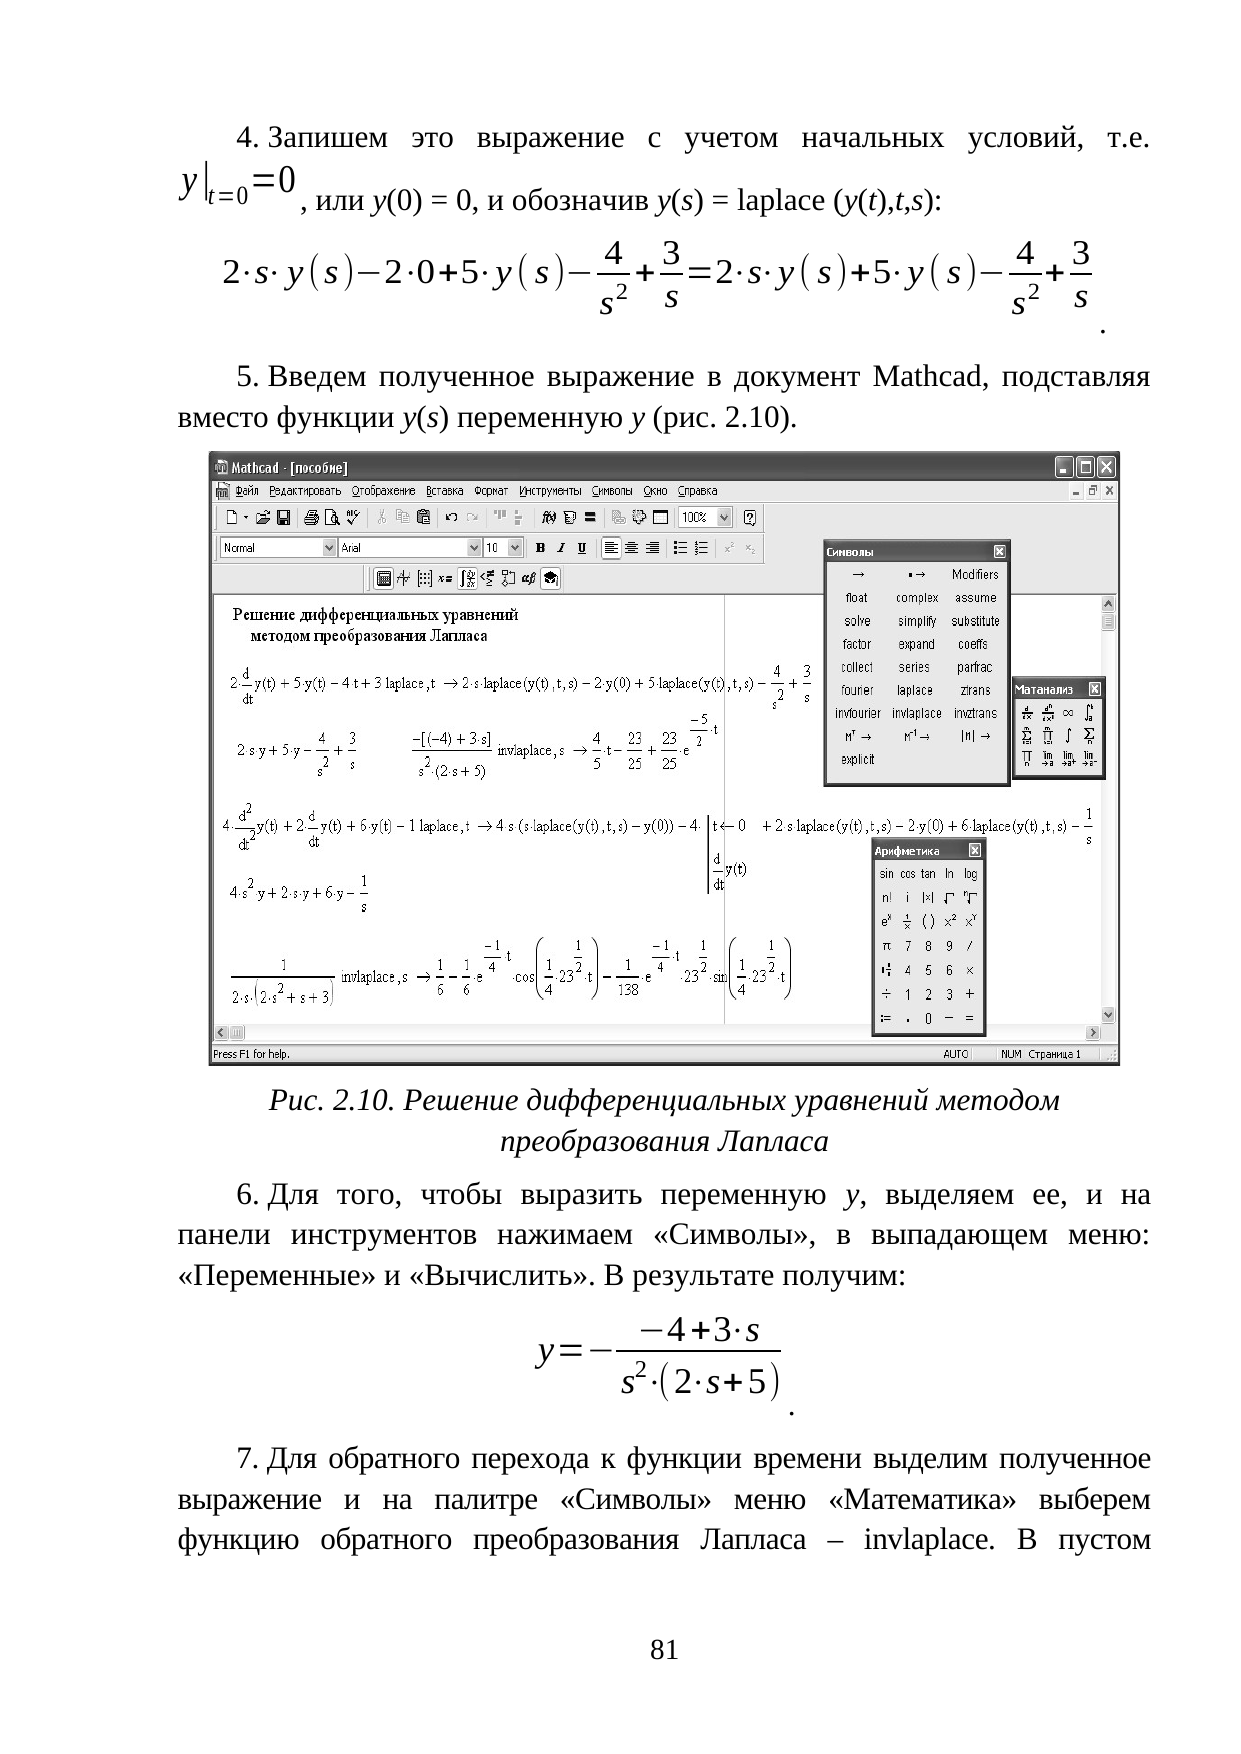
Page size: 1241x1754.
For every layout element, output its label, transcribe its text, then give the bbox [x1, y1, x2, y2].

list Запишем это выражение с учетом начальных условий, т.е. , или y(0) = 0, и обозначив y(s) = laplace (y(t),t,s): [177, 118, 1152, 217]
text Рис. 2.10. Решение дифференциальных уравнений методом преобразования Лапласа [177, 1082, 1152, 1158]
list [177, 1439, 1152, 1556]
text . [177, 1309, 1152, 1422]
text . [177, 234, 1152, 340]
list Для того, чтобы выразить переменную y, выделяем ее, и на панели инструментов нажимаем «Символы», в выпадающем меню: «Переменные» и «Вычислить». В результате получим: [177, 1175, 1152, 1292]
list Введем полученное выражение в документ Mathcad, подставляя вместо функции y(s) переменную y (рис. 2.10). [177, 357, 1152, 434]
picture [208, 451, 1121, 1066]
